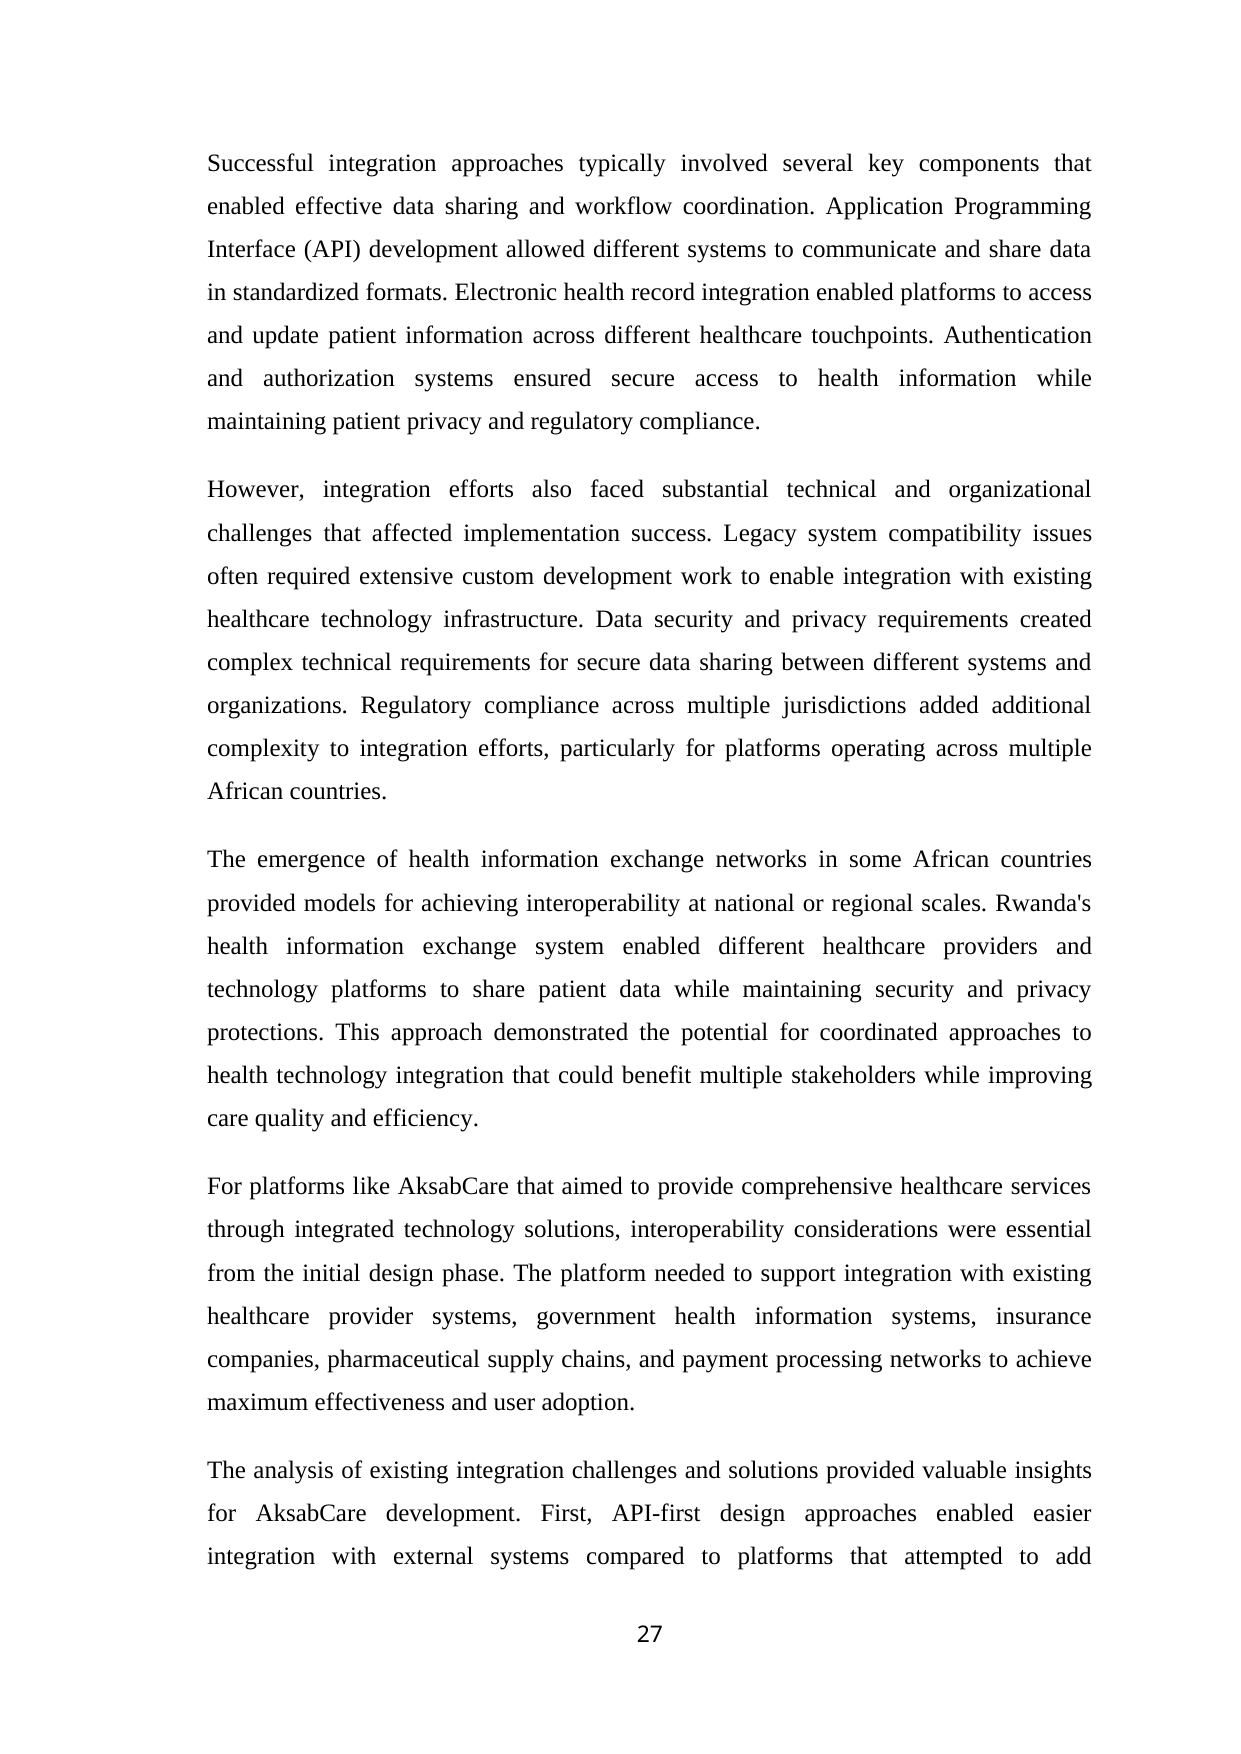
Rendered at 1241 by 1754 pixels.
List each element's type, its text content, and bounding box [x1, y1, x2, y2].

text The emergence of health information exchange networks in some African countries provided models for achieving interoperability at national or regional scales. Rwanda's health information exchange system enabled different healthcare providers and technology platforms to share patient data while maintaining security and privacy protections. This approach demonstrated the potential for coordinated approaches to health technology integration that could benefit multiple stakeholders while improving care quality and efficiency. [207, 844, 1092, 1132]
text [207, 1455, 1092, 1570]
text For platforms like AksabCare that aimed to provide comprehensive healthcare services through integrated technology solutions, interoperability considerations were essential from the initial design phase. The platform needed to support integration with existing healthcare provider systems, government health information systems, insurance companies, pharmaceutical supply chains, and payment processing networks to achieve maximum effectiveness and user adoption. [207, 1171, 1092, 1416]
text Successful integration approaches typically involved several key components that enabled effective data sharing and workflow coordination. Application Programming Interface (API) development allowed different systems to communicate and share data in standardized formats. Electronic health record integration enabled platforms to access and update patient information across different healthcare touchpoints. Authentication and authorization systems ensured secure access to health information while maintaining patient privacy and regulatory compliance. [207, 148, 1092, 435]
text However, integration efforts also faced substantial technical and organizational challenges that affected implementation success. Legacy system compatibility issues often required extensive custom development work to enable integration with existing healthcare technology infrastructure. Data security and privacy requirements created complex technical requirements for secure data sharing between different systems and organizations. Regulatory compliance across multiple jurisdictions added additional complexity to integration efforts, particularly for platforms operating across multiple African countries. [207, 474, 1092, 805]
